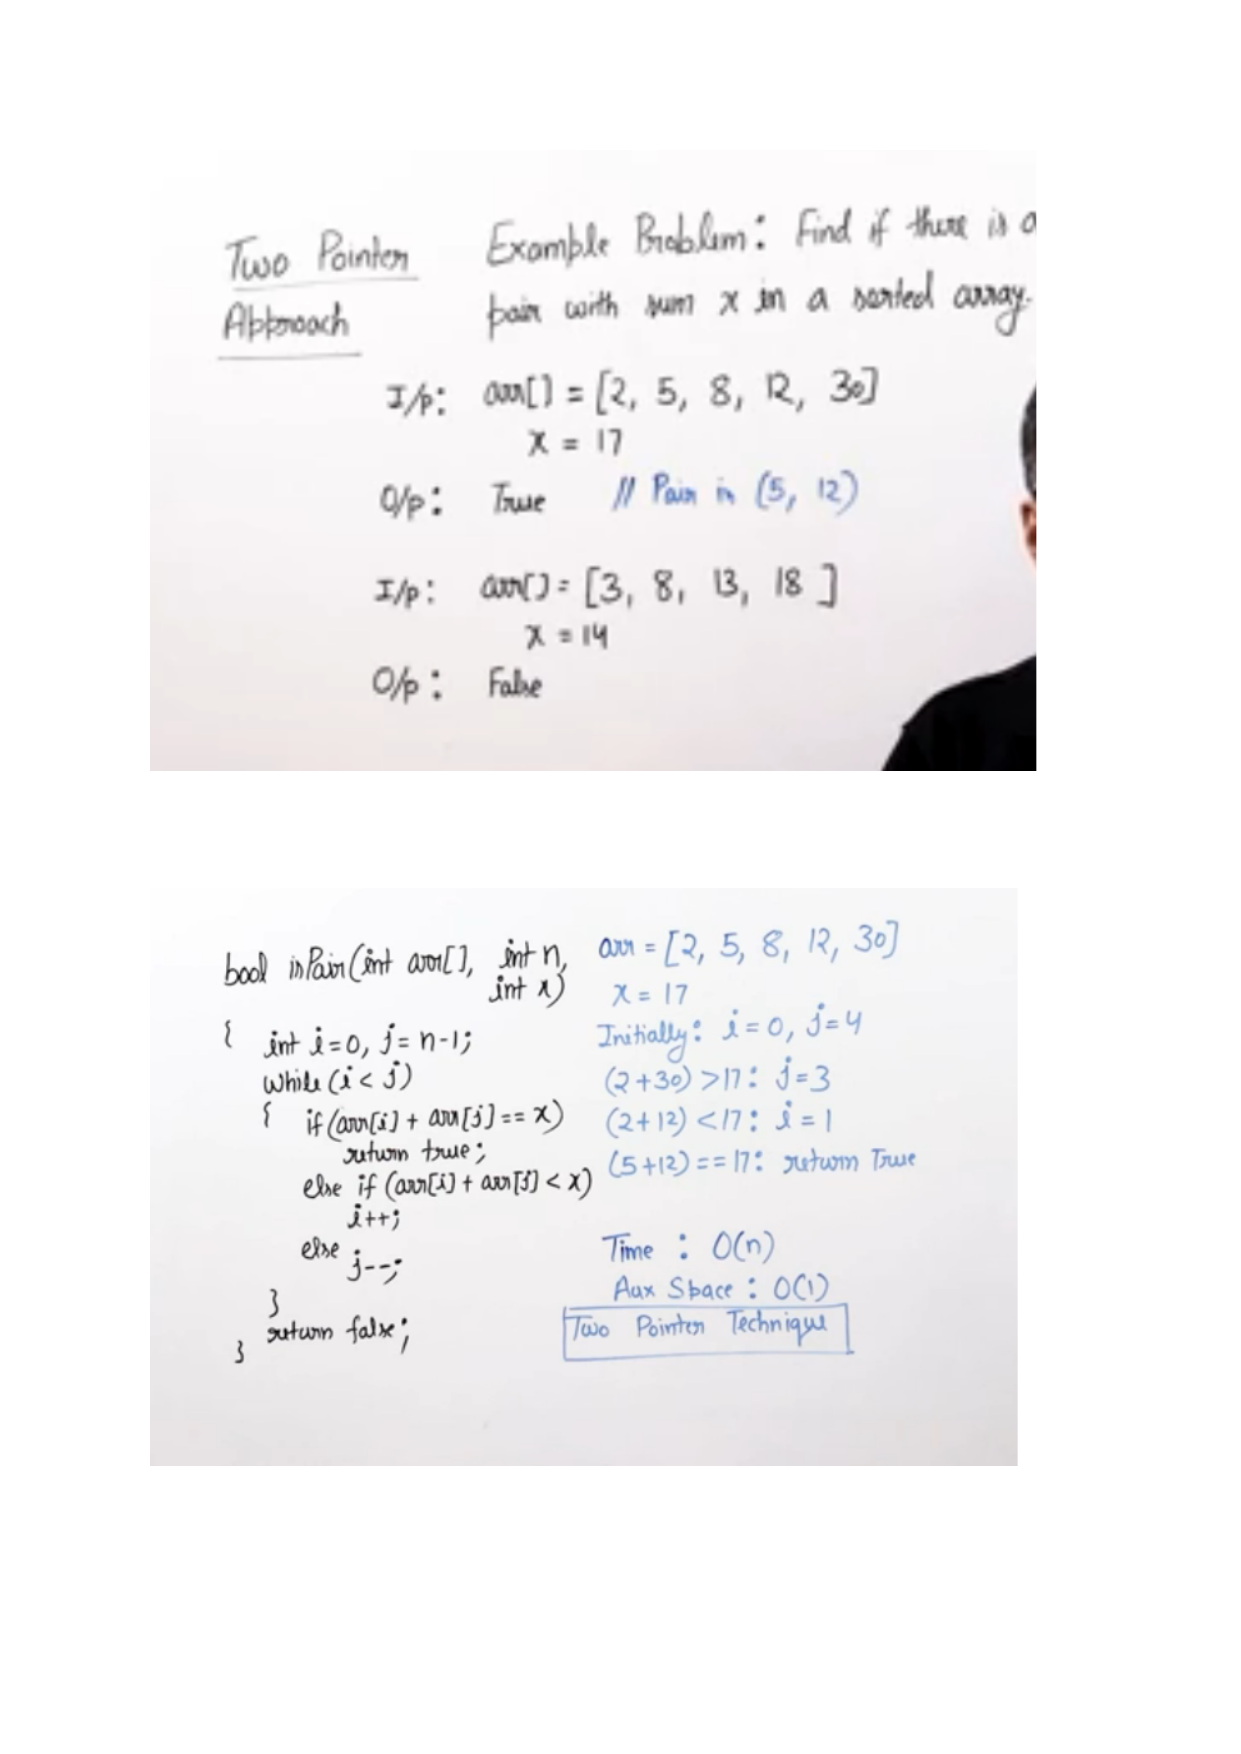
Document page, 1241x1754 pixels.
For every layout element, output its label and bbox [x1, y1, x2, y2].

picture [150, 150, 1037, 771]
picture [150, 888, 1018, 1466]
